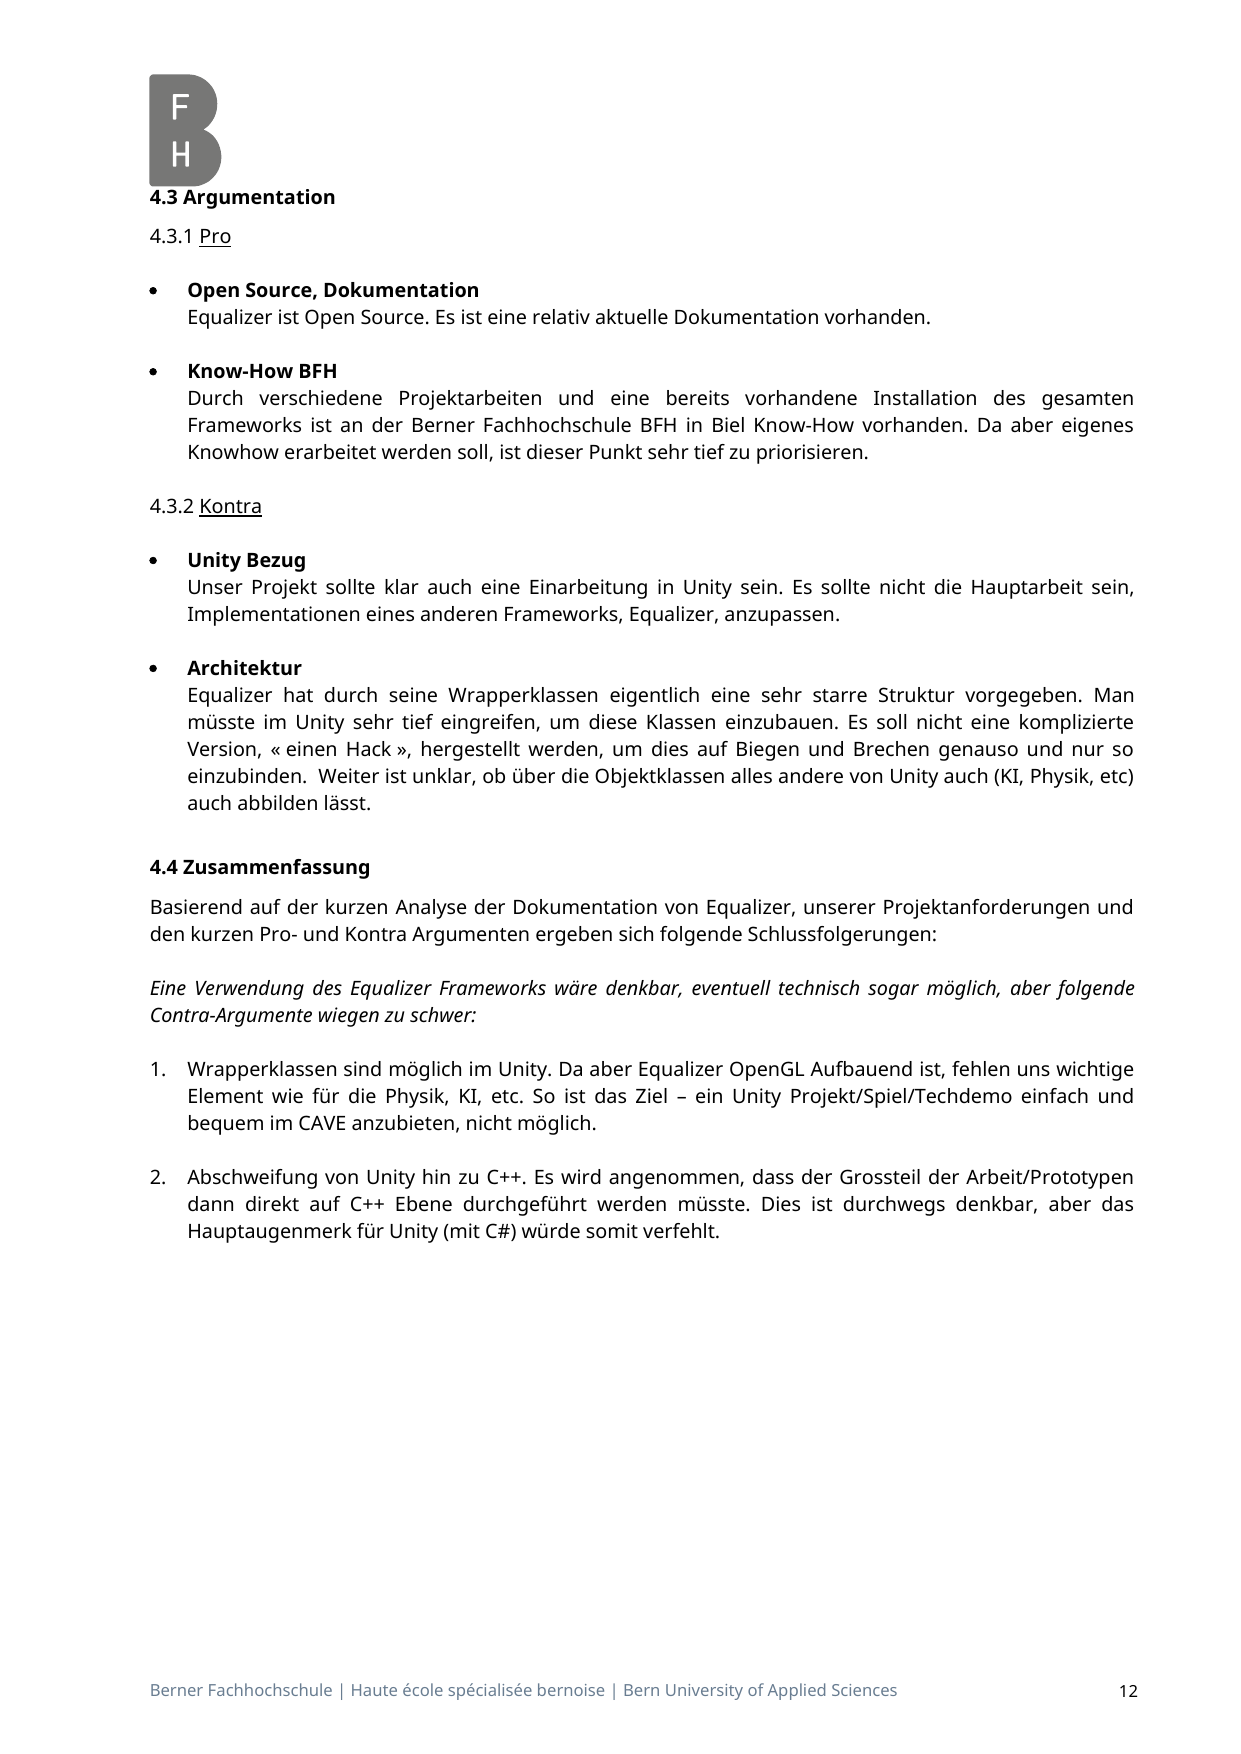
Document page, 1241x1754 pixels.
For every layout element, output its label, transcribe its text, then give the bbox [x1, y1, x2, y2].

list Architektur [149, 654, 1136, 681]
text Unser Projekt sollte klar auch eine Einarbeitung in Unity sein. Es sollte nicht die Hauptarbeit sein, Implementationen eines anderen Frameworks, Equalizer, anzupassen. [187, 573, 1136, 627]
text Equalizer hat durch seine Wrapperklassen eigentlich eine sehr starre Struktur vorgegeben. Man müsste im Unity sehr tief eingreifen, um diese Klassen einzubauen. Es soll nicht eine komplizierte Version, « einen Hack », hergestellt werden, um dies auf Biegen und Brechen genauso und nur so einzubinden. Weiter ist unklar, ob über die Objektklassen alles andere von Unity auch (KI, Physik, etc) auch abbilden lässt. [187, 681, 1136, 816]
subtitle Pro [149, 223, 1136, 249]
list Abschweifung von Unity hin zu C++. Es wird angenommen, dass der Grossteil der Arbeit/Prototypen dann direkt auf C++ Ebene durchgeführt werden müsste. Dies ist durchwegs denkbar, aber das Hauptaugenmerk für Unity (mit C#) würde somit verfehlt. [149, 1163, 1136, 1244]
list Know-How BFH [149, 357, 1136, 384]
text Durch verschiedene Projektarbeiten und eine bereits vorhandene Installation des gesamten Frameworks ist an der Berner Fachhochschule BFH in Biel Know-How vorhanden. Da aber eigenes Knowhow erarbeitet werden soll, ist dieser Punkt sehr tief zu priorisieren. [187, 384, 1136, 465]
subtitle Kontra [149, 492, 1136, 519]
text Eine Verwendung des Equalizer Frameworks wäre denkbar, eventuell technisch sogar möglich, aber folgende Contra-Argumente wiegen zu schwer: [149, 974, 1136, 1028]
text Equalizer ist Open Source. Es ist eine relativ aktuelle Dokumentation vorhanden. [187, 303, 1136, 331]
subtitle Argumentation [149, 183, 1136, 210]
list Open Source, Dokumentation [149, 277, 1136, 303]
text Basierend auf der kurzen Analyse der Dokumentation von Equalizer, unserer Projektanforderungen und den kurzen Pro- und Kontra Argumenten ergeben sich folgende Schlussfolgerungen: [149, 893, 1136, 947]
list Wrapperklassen sind möglich im Unity. Da aber Equalizer OpenGL Aufbauend ist, fehlen uns wichtige Element wie für die Physik, KI, etc. So ist das Ziel – ein Unity Projekt/Spiel/Techdemo einfach und bequem im CAVE anzubieten, nicht möglich. [149, 1055, 1136, 1136]
list Unity Bezug [149, 546, 1136, 573]
subtitle Zusammenfassung [149, 854, 1136, 881]
